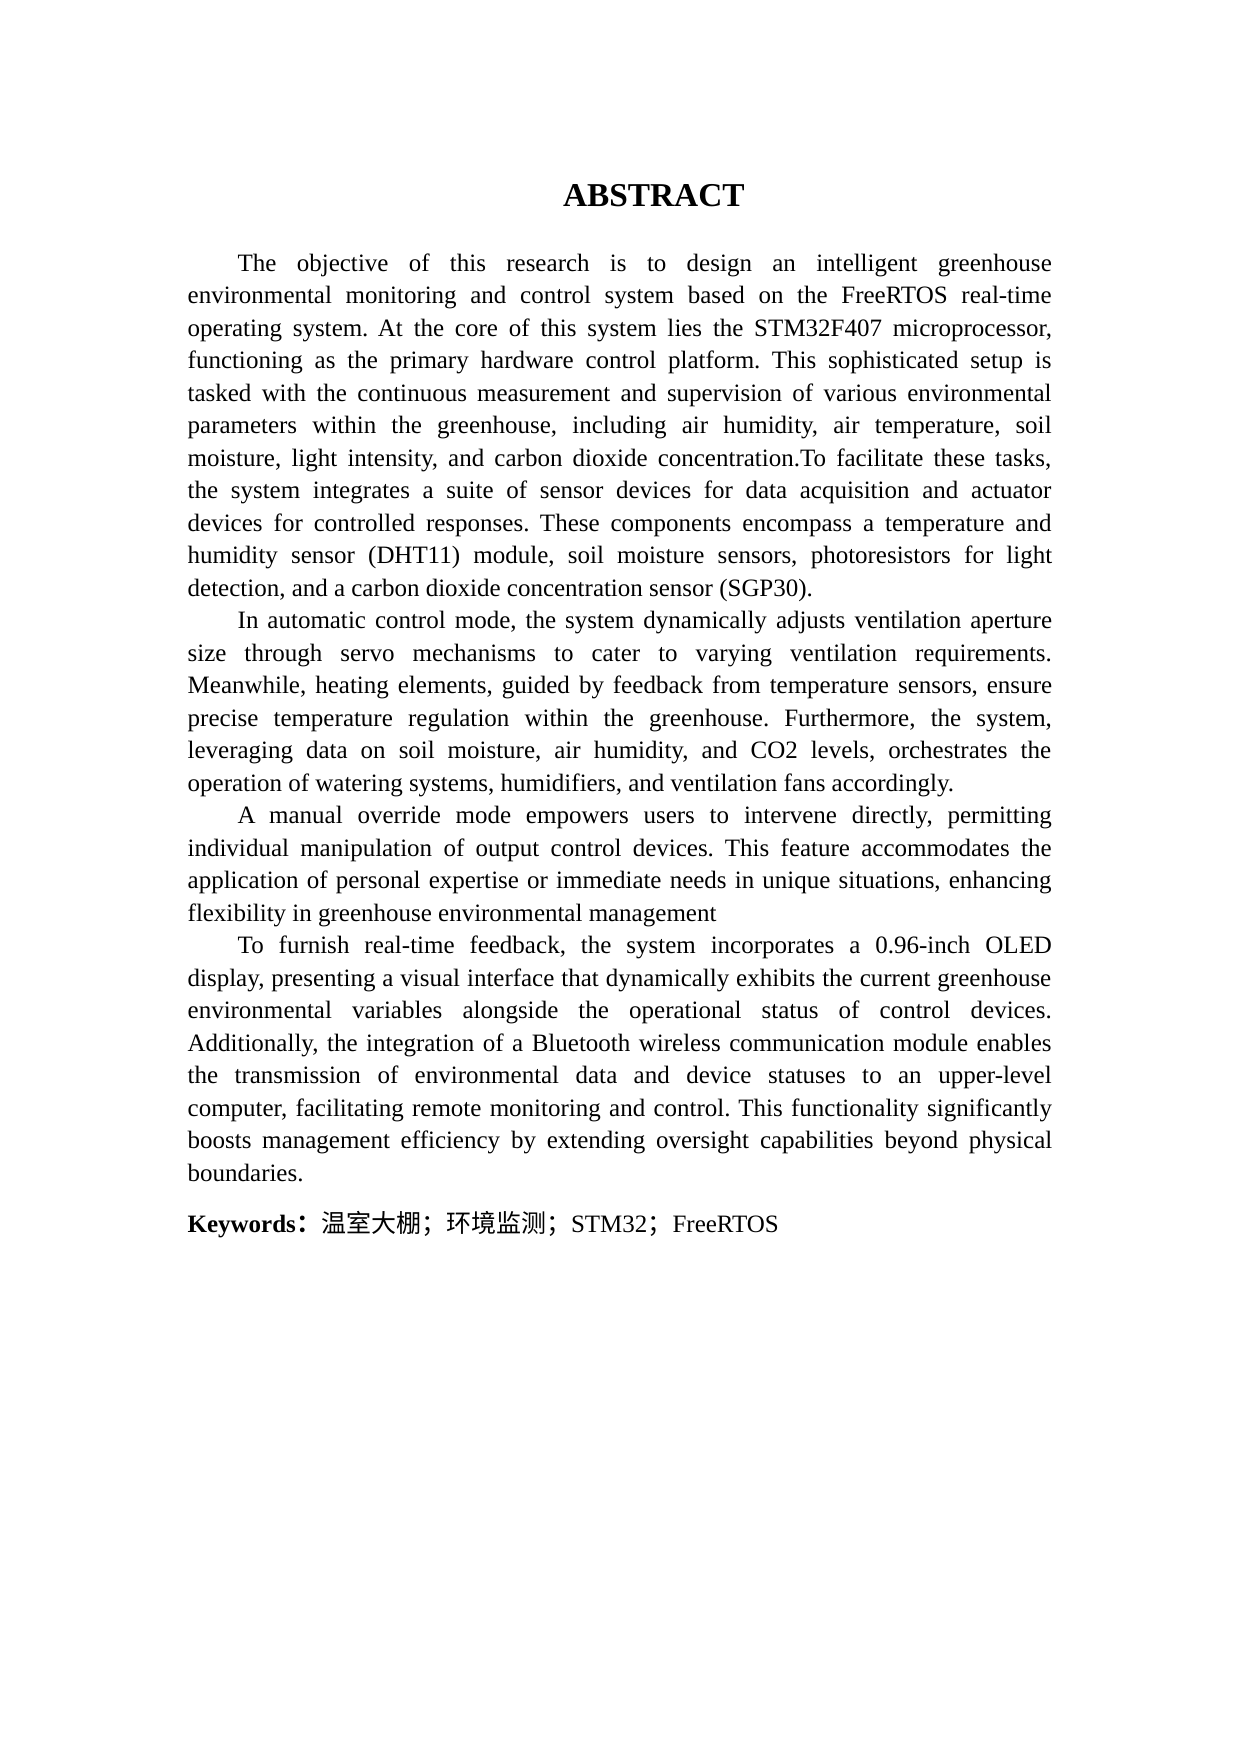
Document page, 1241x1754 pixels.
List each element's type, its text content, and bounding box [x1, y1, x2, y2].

text To furnish real-time feedback, the system incorporates a 0.96-inch OLED display, presenting a visual interface that dynamically exhibits the current greenhouse environmental variables alongside the operational status of control devices. Additionally, the integration of a Bluetooth wireless communication module enables the transmission of environmental data and device statuses to an upper-level computer, facilitating remote monitoring and control. This functionality significantly boosts management efficiency by extending oversight capabilities beyond physical boundaries. [187, 929, 1053, 1189]
text The objective of this research is to design an intelligent greenhouse environmental monitoring and control system based on the FreeRTOS real-time operating system. At the core of this system lies the STM32F407 microprocessor, functioning as the primary hardware control platform. This sophisticated setup is tasked with the continuous measurement and supervision of various environmental parameters within the greenhouse, including air humidity, air temperature, soil moisture, light intensity, and carbon dioxide concentration.To facilitate these tasks, the system integrates a suite of sensor devices for data acquisition and actuator devices for controlled responses. These components encompass a temperature and humidity sensor (DHT11) module, soil moisture sensors, photoresistors for light detection, and a carbon dioxide concentration sensor (SGP30). [187, 246, 1053, 604]
text Keywords：温室大棚；环境监测；STM32；FreeRTOS [187, 1189, 1053, 1254]
text In automatic control mode, the system dynamically adjusts ventilation aperture size through servo mechanisms to cater to varying ventilation requirements. Meanwhile, heating elements, guided by feedback from temperature sensors, ensure precise temperature regulation within the greenhouse. Furthermore, the system, leveraging data on soil moisture, air humidity, and CO2 levels, orchestrates the operation of watering systems, humidifiers, and ventilation fans accordingly. [187, 604, 1053, 799]
text ABSTRACT [187, 162, 1053, 227]
text A manual override mode empowers users to intervene directly, permitting individual manipulation of output control devices. This feature accommodates the application of personal expertise or immediate needs in unique situations, enhancing flexibility in greenhouse environmental management [187, 799, 1053, 929]
